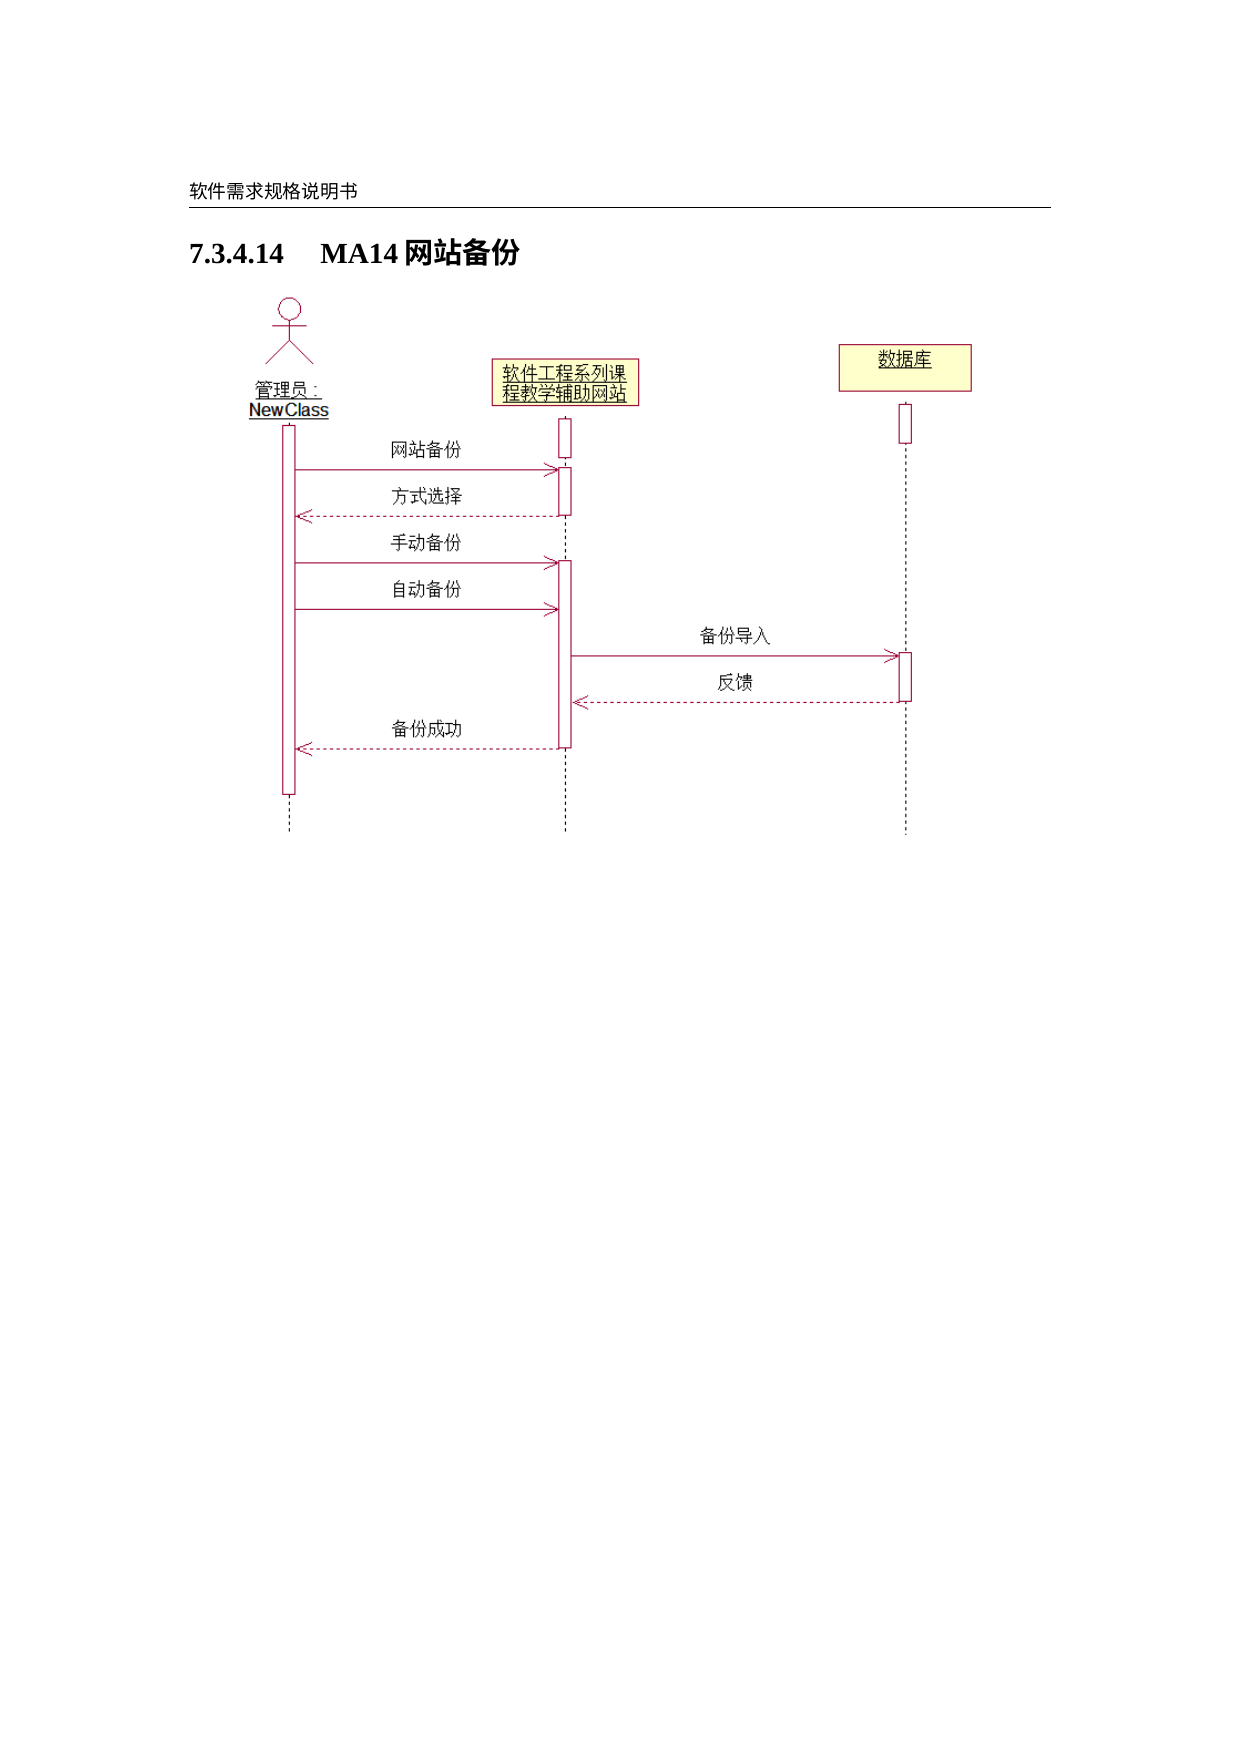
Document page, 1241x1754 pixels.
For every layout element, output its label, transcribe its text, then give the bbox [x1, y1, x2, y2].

subtitle MA14网站备份 [189, 229, 1051, 271]
picture [188, 271, 1055, 877]
